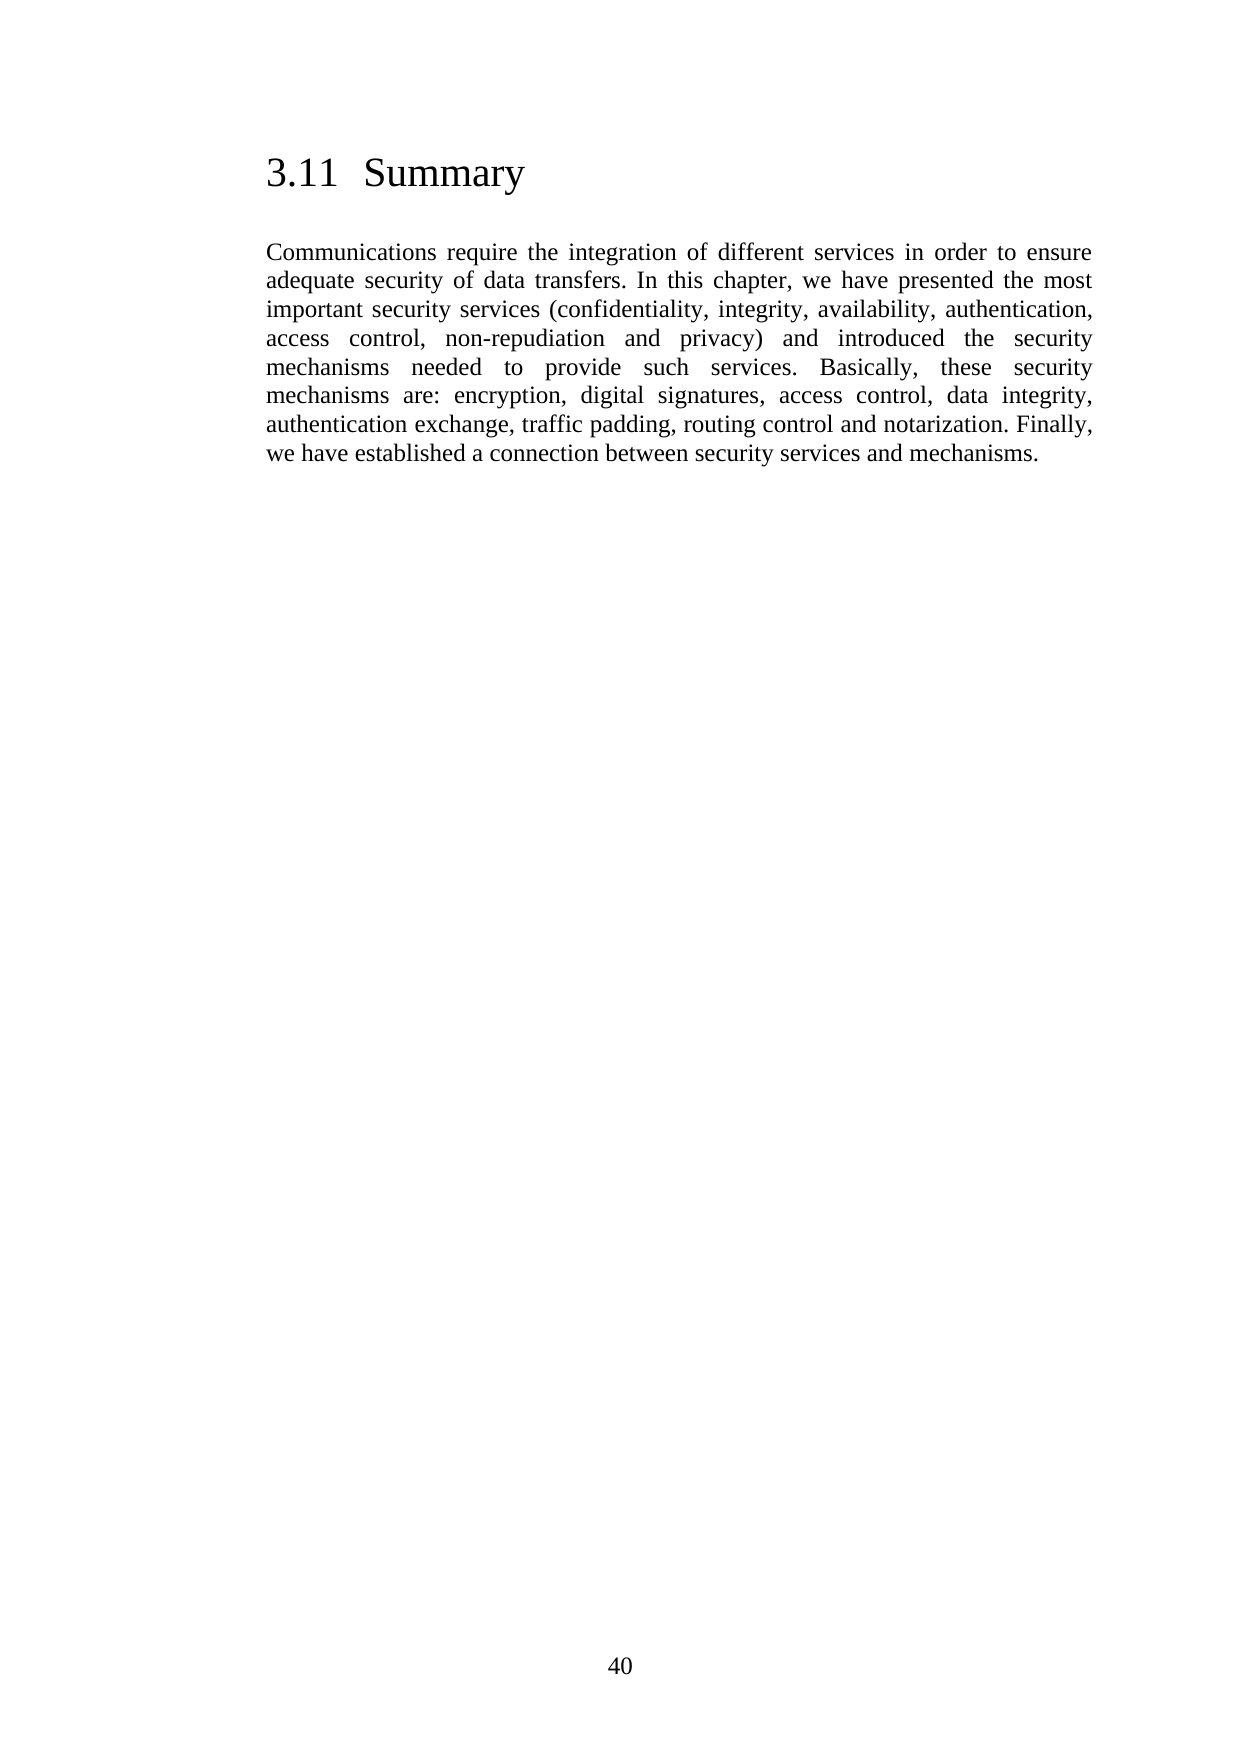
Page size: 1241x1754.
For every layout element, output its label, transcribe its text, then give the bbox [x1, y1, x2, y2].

subtitle Summary [266, 148, 1109, 196]
text Communications require the integration of different services in order to ensure adequate security of data transfers. In this chapter, we have presented the most important security services (confidentiality, integrity, availability, authentication, access control, non-repudiation and privacy) and introduced the security mechanisms needed to provide such services. Basically, these security mechanisms are: encryption, digital signatures, access control, data integrity, authentication exchange, traffic padding, routing control and notarization. Finally, we have established a connection between security services and mechanisms. [266, 237, 1093, 467]
